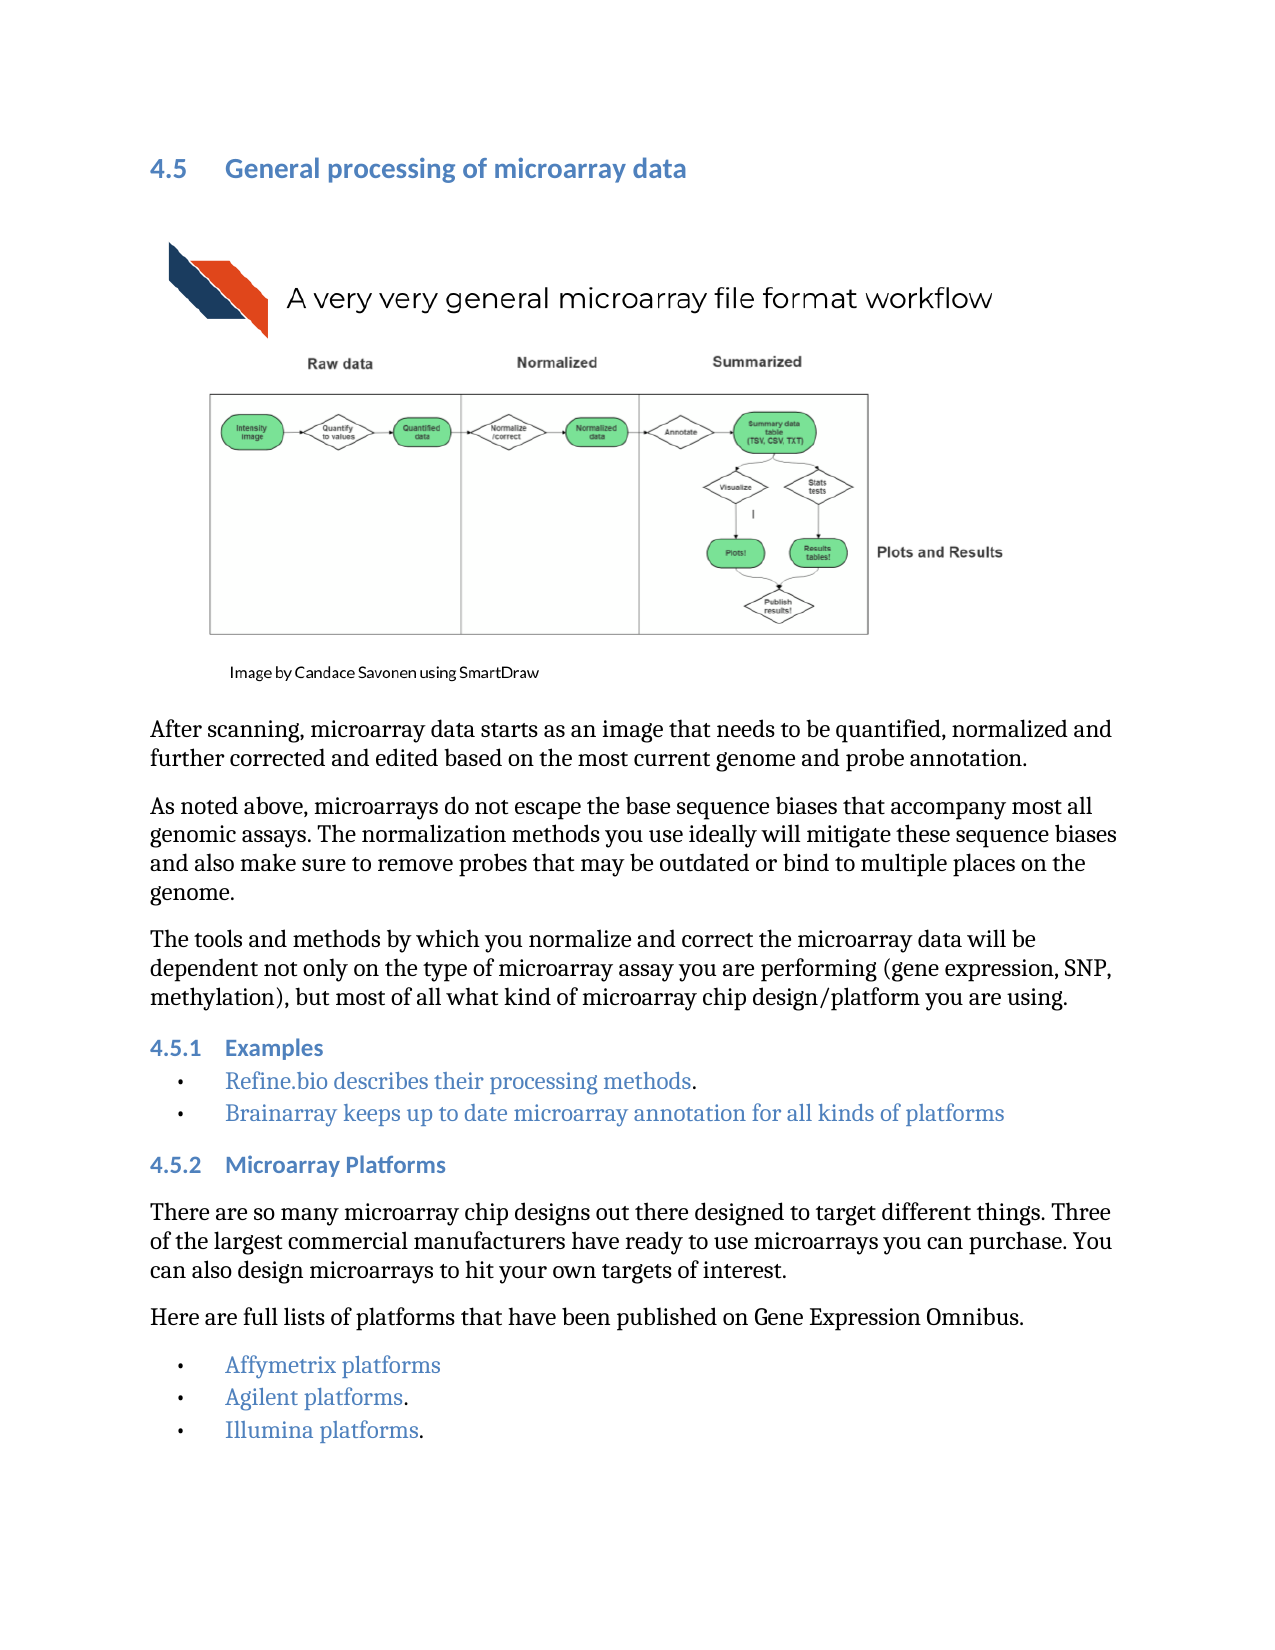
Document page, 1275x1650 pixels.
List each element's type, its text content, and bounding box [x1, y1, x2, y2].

text There are so many microarray chip designs out there designed to target different things. Three of the largest commercial manufacturers have ready to use microarrays you can purchase. You can also design microarrays to hit your own targets of interest. [150, 1198, 1125, 1284]
subtitle 4.5.2 Microarray Platforms [150, 1149, 1125, 1179]
text After scanning, microarray data starts as an image that needs to be quantified, normalized and further corrected and edited based on the most current genome and probe annotation. [150, 715, 1125, 773]
subtitle 4.5.1 Examples [150, 1032, 1125, 1063]
list Brainarray keeps up to date microarray annotation for all kinds of platforms [175, 1099, 1125, 1128]
text The tools and methods by which you normalize and correct the microarray data will be dependent not only on the type of microarray assay you are performing (gene expression, SNP, methylation), but most of all what kind of microarray chip design/platform you are using. [150, 925, 1125, 1012]
list Illumina platforms. [175, 1416, 1125, 1444]
list Affymetrix platforms [175, 1351, 1125, 1379]
list Refine.bio describes their processing methods. [175, 1067, 1125, 1095]
list Agilent platforms. [175, 1383, 1125, 1412]
text Here are full lists of platforms that have been published on Gene Expression Omnibus. [150, 1303, 1125, 1332]
text As noted above, microarrays do not escape the base sequence biases that accompany most all genomic assays. The normalization methods you use ideally will mitigate these sequence biases and also make sure to remove probes that may be outdated or bind to multiple places on the genome. [150, 792, 1125, 907]
picture [168, 204, 1044, 697]
subtitle 4.5 General processing of microarray data [150, 150, 1125, 186]
